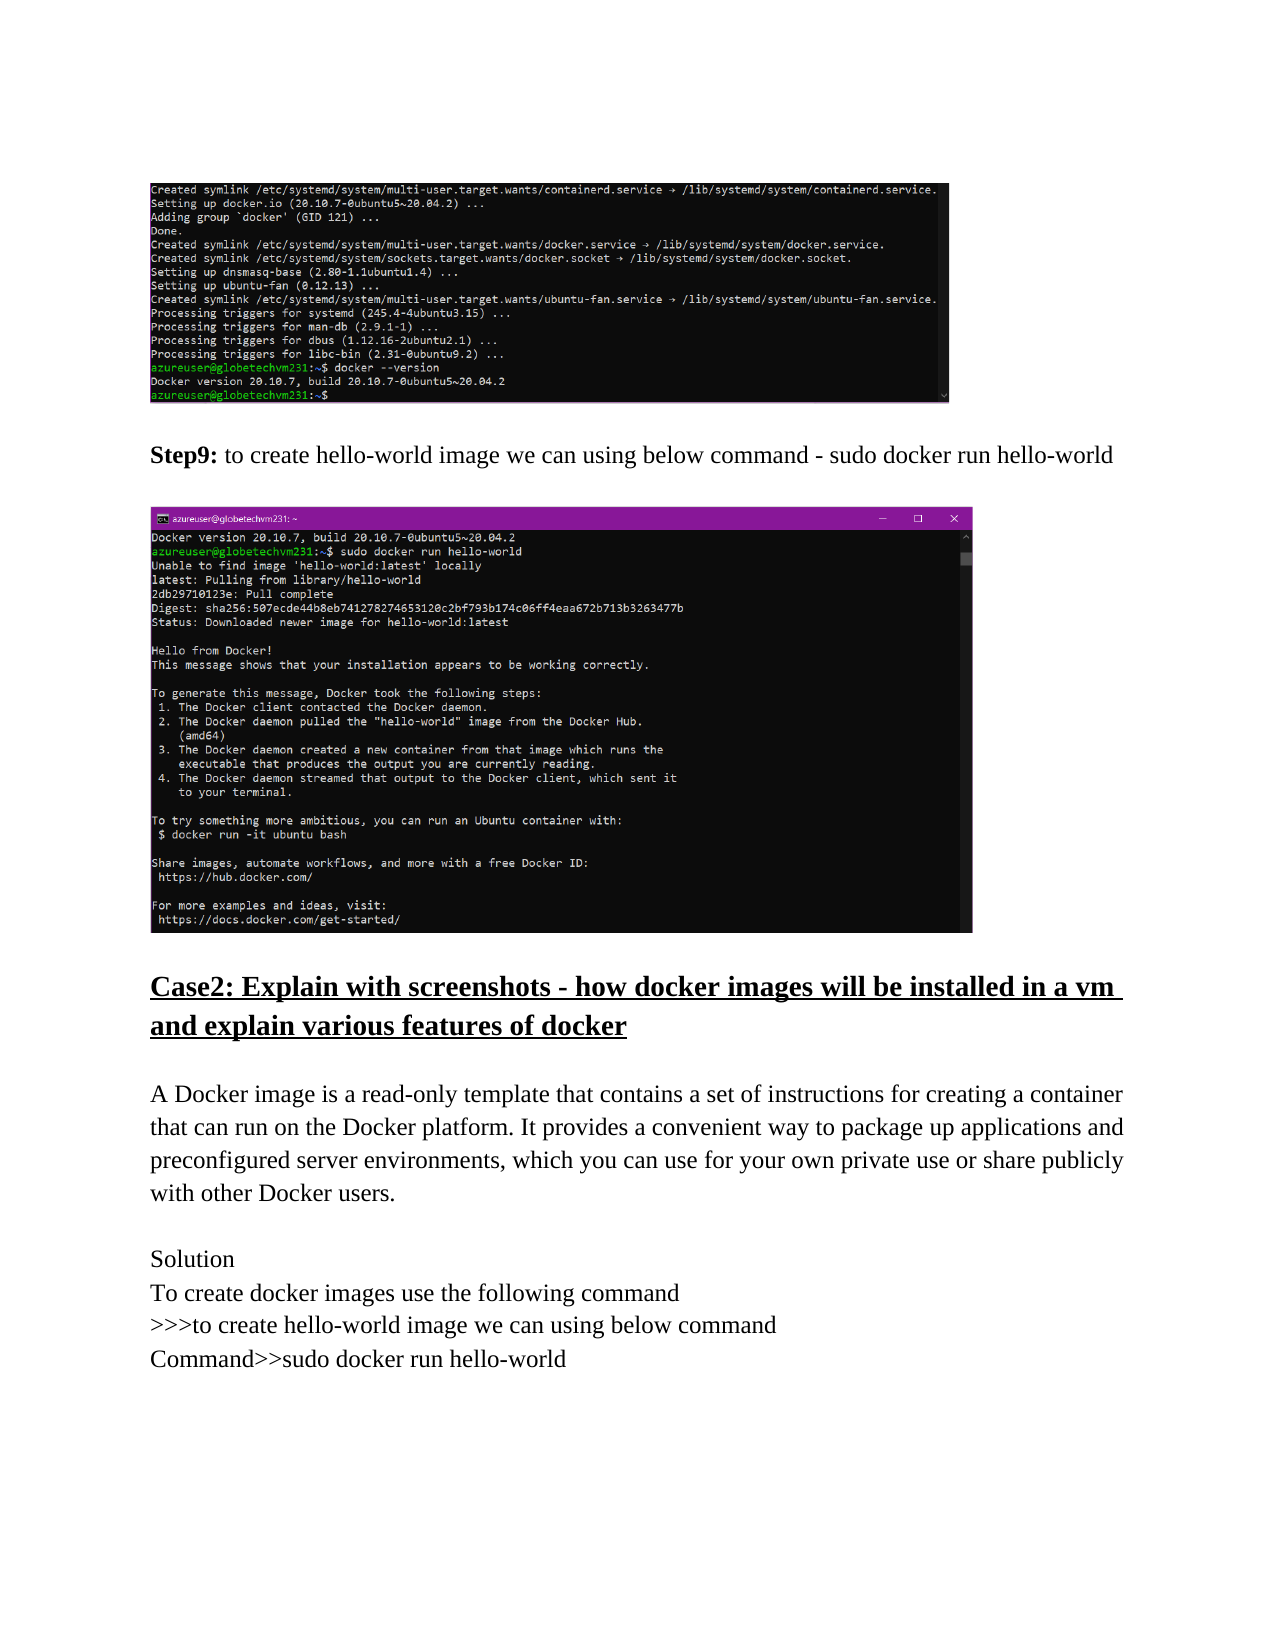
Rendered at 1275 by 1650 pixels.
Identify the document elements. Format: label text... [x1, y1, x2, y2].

picture [150, 506, 973, 933]
picture [150, 183, 950, 404]
text Command>>sudo docker run hello-world [150, 1344, 1125, 1372]
text >>>to create hello-world image we can using below command [150, 1311, 1125, 1339]
text Step9: to create hello-world image we can using below command - sudo docker run hello-world [150, 441, 1125, 469]
text Case2: Explain with screenshots - how docker images will be installed in a vm and explain various features of docker [150, 969, 1125, 1041]
text A Docker image is a read-only template that contains a set of instructions for creating a container that can run on the Docker platform. It provides a convenient way to package up applications and preconfigured server environments, which you can use for your own private use or share publicly with other Docker users. [150, 1079, 1125, 1207]
text Solution [150, 1244, 1125, 1273]
text To create docker images use the following command [150, 1278, 1125, 1306]
